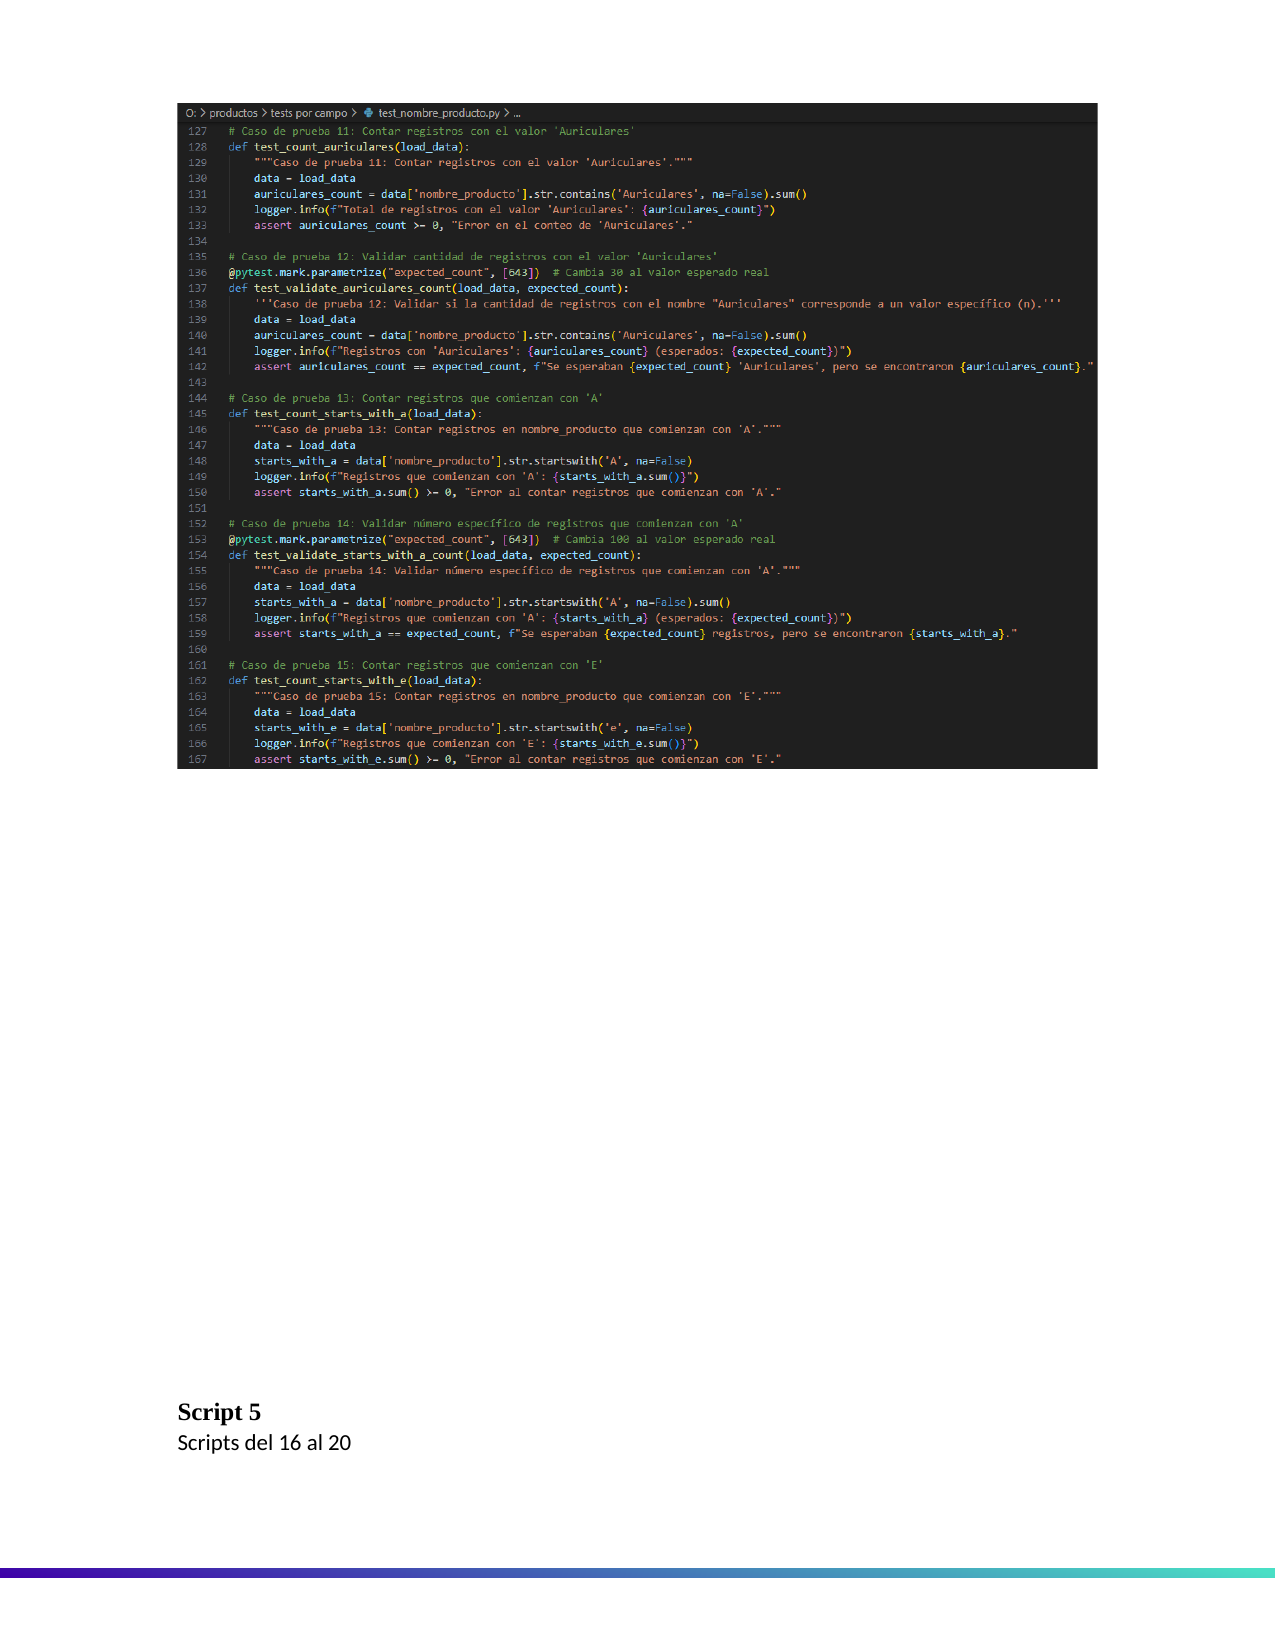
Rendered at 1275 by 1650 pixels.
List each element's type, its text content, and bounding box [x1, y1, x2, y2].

subtitle Script 5 [177, 1397, 1098, 1426]
picture [177, 103, 1098, 769]
text Scripts del 16 al 20 [177, 1428, 1098, 1456]
